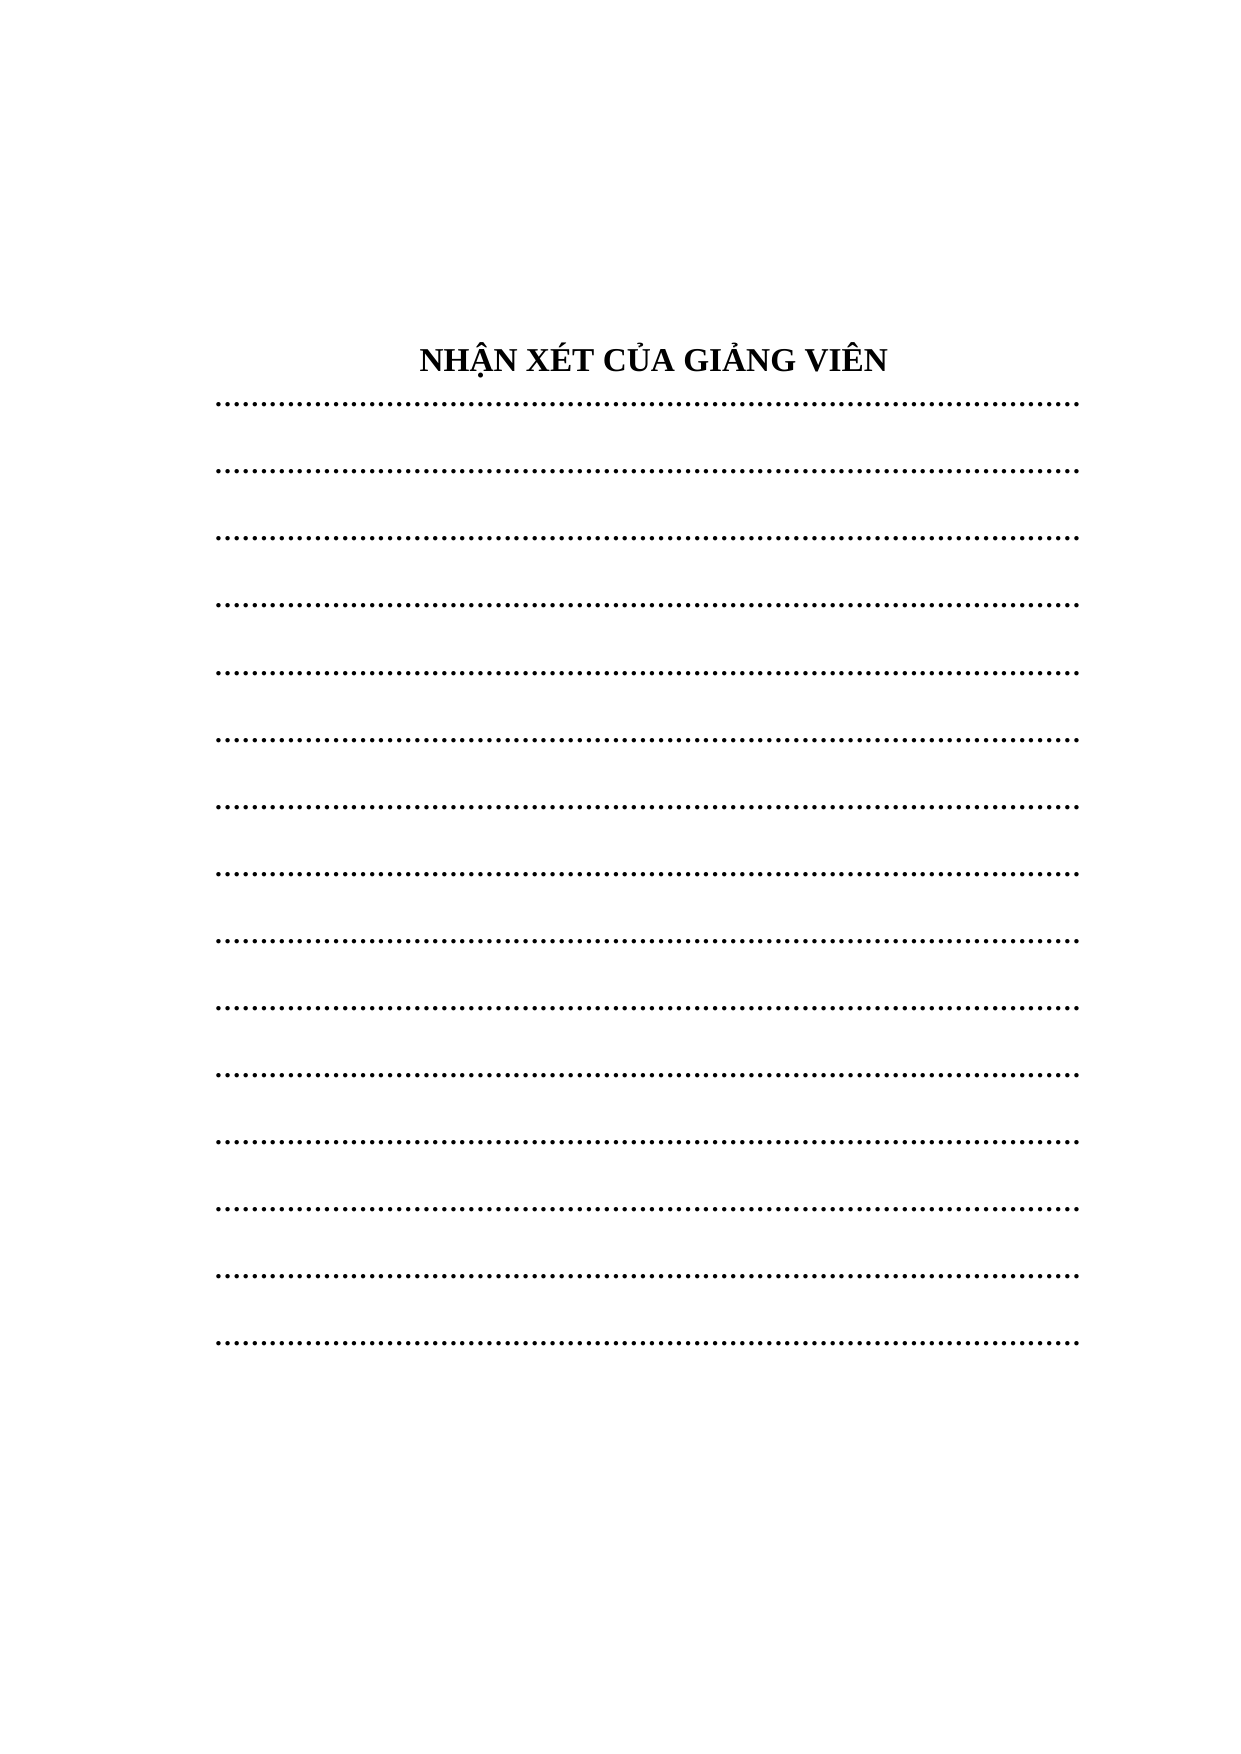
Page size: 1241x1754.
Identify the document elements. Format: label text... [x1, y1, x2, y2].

text …………………………………………………………………………………… [150, 516, 1090, 547]
text …………………………………………………………………………………… [150, 1052, 1090, 1083]
text …………………………………………………………………………………… [150, 1253, 1090, 1284]
text …………………………………………………………………………………… [150, 985, 1090, 1016]
text …………………………………………………………………………………… [150, 583, 1090, 614]
text …………………………………………………………………………………… [150, 851, 1090, 882]
text NHẬN XÉT CỦA GIẢNG VIÊN [150, 340, 1090, 378]
text …………………………………………………………………………………… [150, 1321, 1090, 1352]
text …………………………………………………………………………………… [150, 717, 1090, 748]
text …………………………………………………………………………………… [150, 918, 1090, 949]
text …………………………………………………………………………………… [150, 650, 1090, 681]
text …………………………………………………………………………………… [150, 784, 1090, 815]
text …………………………………………………………………………………… [150, 448, 1090, 479]
text …………………………………………………………………………………… [150, 1119, 1090, 1150]
text …………………………………………………………………………………… [150, 1186, 1090, 1217]
text …………………………………………………………………………………… [150, 381, 1090, 412]
